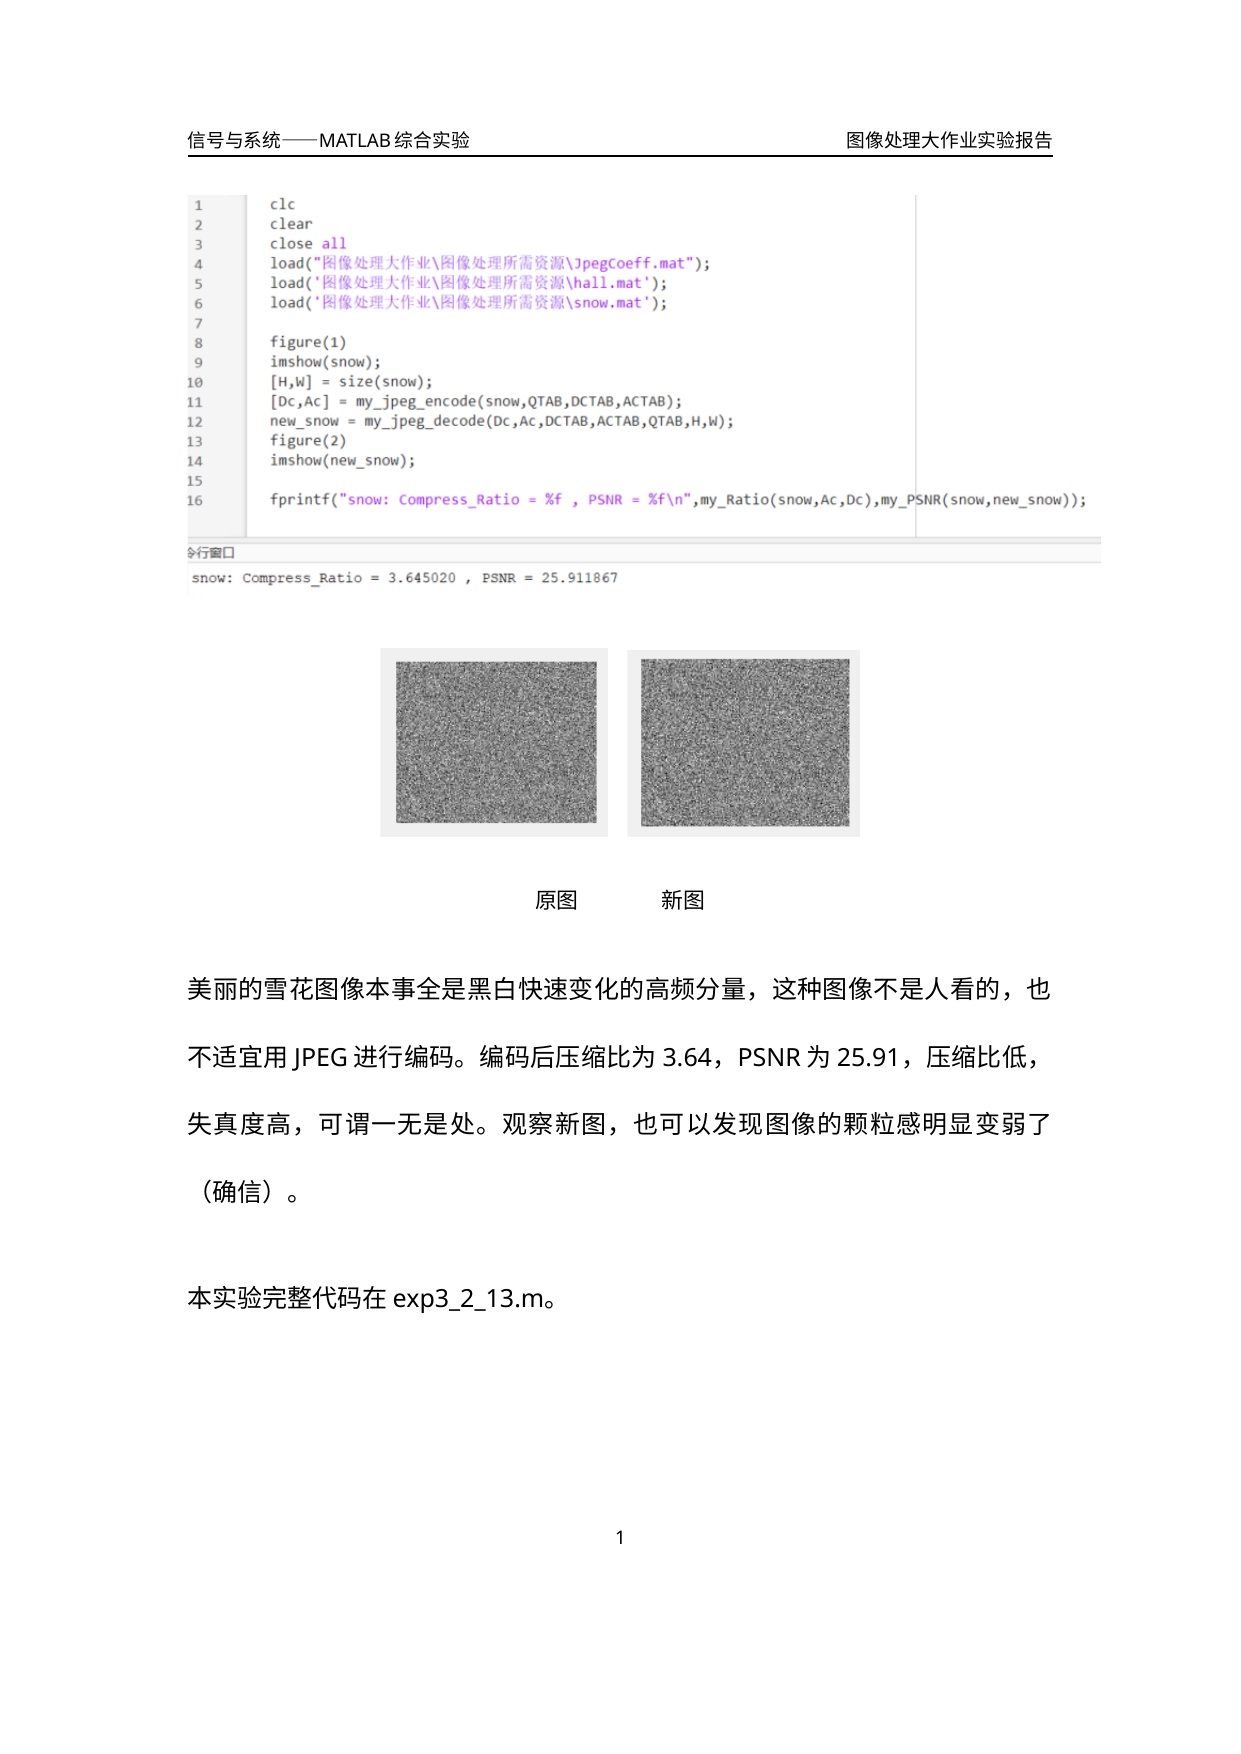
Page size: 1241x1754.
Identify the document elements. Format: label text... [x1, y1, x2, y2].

text 美丽的雪花图像本事全是黑白快速变化的高频分量，这种图像不是人看的，也不适宜用JPEG进行编码。编码后压缩比为3.64，PSNR为25.91，压缩比低，失真度高，可谓一无是处。观察新图，也可以发现图像的颗粒感明显变弱了（确信）。 [187, 953, 1053, 1225]
text 原图 新图 [187, 882, 1053, 916]
text 本实验完整代码在exp3_2_13.m。 [187, 1262, 1053, 1330]
picture [627, 650, 860, 837]
picture [187, 195, 1102, 595]
picture [380, 648, 608, 837]
